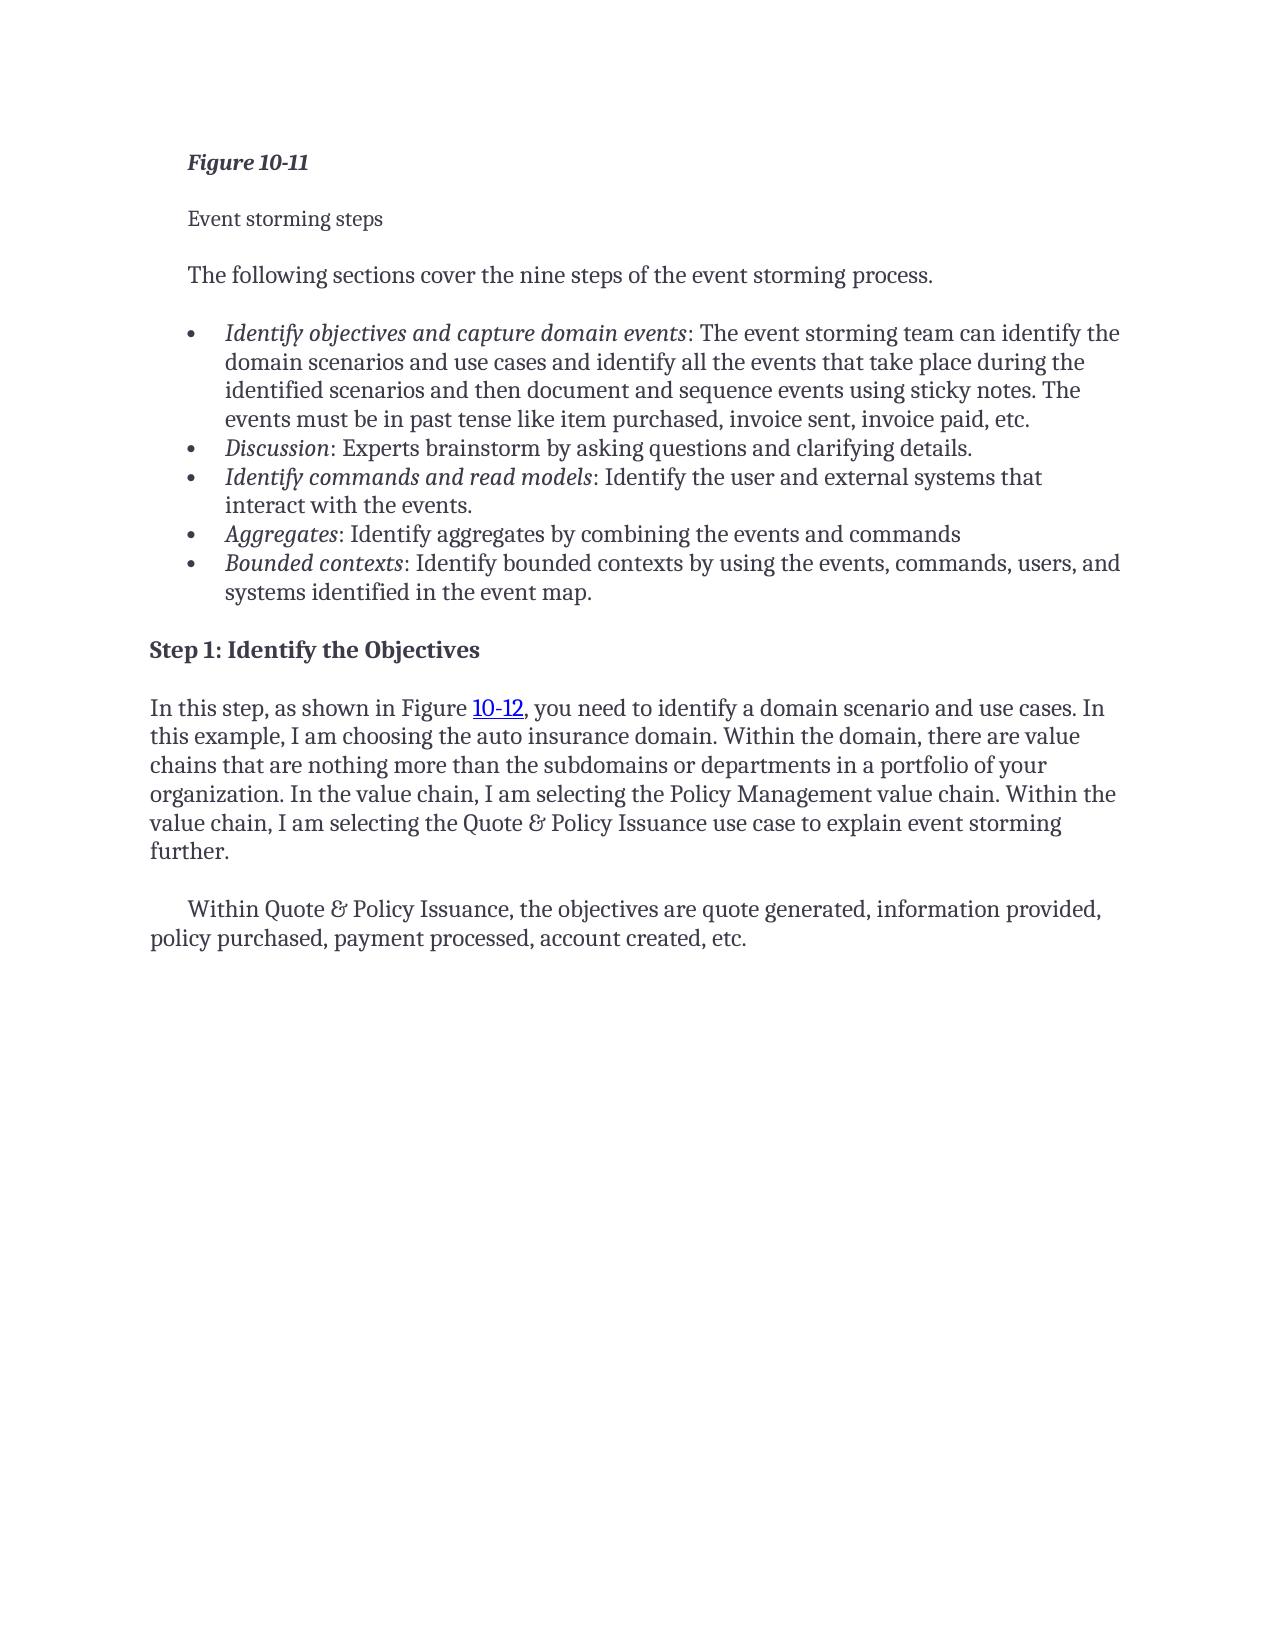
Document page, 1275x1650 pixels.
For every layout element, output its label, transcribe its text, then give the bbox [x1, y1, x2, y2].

list Bounded contexts: Identify bounded contexts by using the events, commands, users, and systems identified in the event map. [187, 549, 1125, 606]
text The following sections cover the nine steps of the event storming process. [150, 261, 1125, 290]
list Discussion: Experts brainstorm by asking questions and clarifying details. [187, 434, 1125, 463]
list Identify commands and read models: Identify the user and external systems that interact with the events. [187, 463, 1125, 520]
text Figure 10-11 [150, 150, 1125, 176]
list Aggregates: Identify aggregates by combining the events and commands [187, 520, 1125, 549]
text Step 1: Identify the Objectives [150, 636, 1125, 664]
list Identify objectives and capture domain events: The event storming team can identify the domain scenarios and use cases and identify all the events that take place during the identified scenarios and then document and sequence events using sticky notes. The events must be in past tense like item purchased, invoice sent, invoice paid, etc. [187, 319, 1125, 434]
text Event storming steps [150, 206, 1125, 232]
text Within Quote & Policy Issuance, the objectives are quote generated, information provided, policy purchased, payment processed, account created, etc. [150, 895, 1125, 953]
text In this step, as shown in Figure 10-12, you need to identify a domain scenario and use cases. In this example, I am choosing the auto insurance domain. Within the domain, there are value chains that are nothing more than the subdomains or departments in a portfolio of your organization. In the value chain, I am selecting the Policy Management value chain. Within the value chain, I am selecting the Quote & Policy Issuance use case to explain event storming further. [150, 693, 1125, 866]
